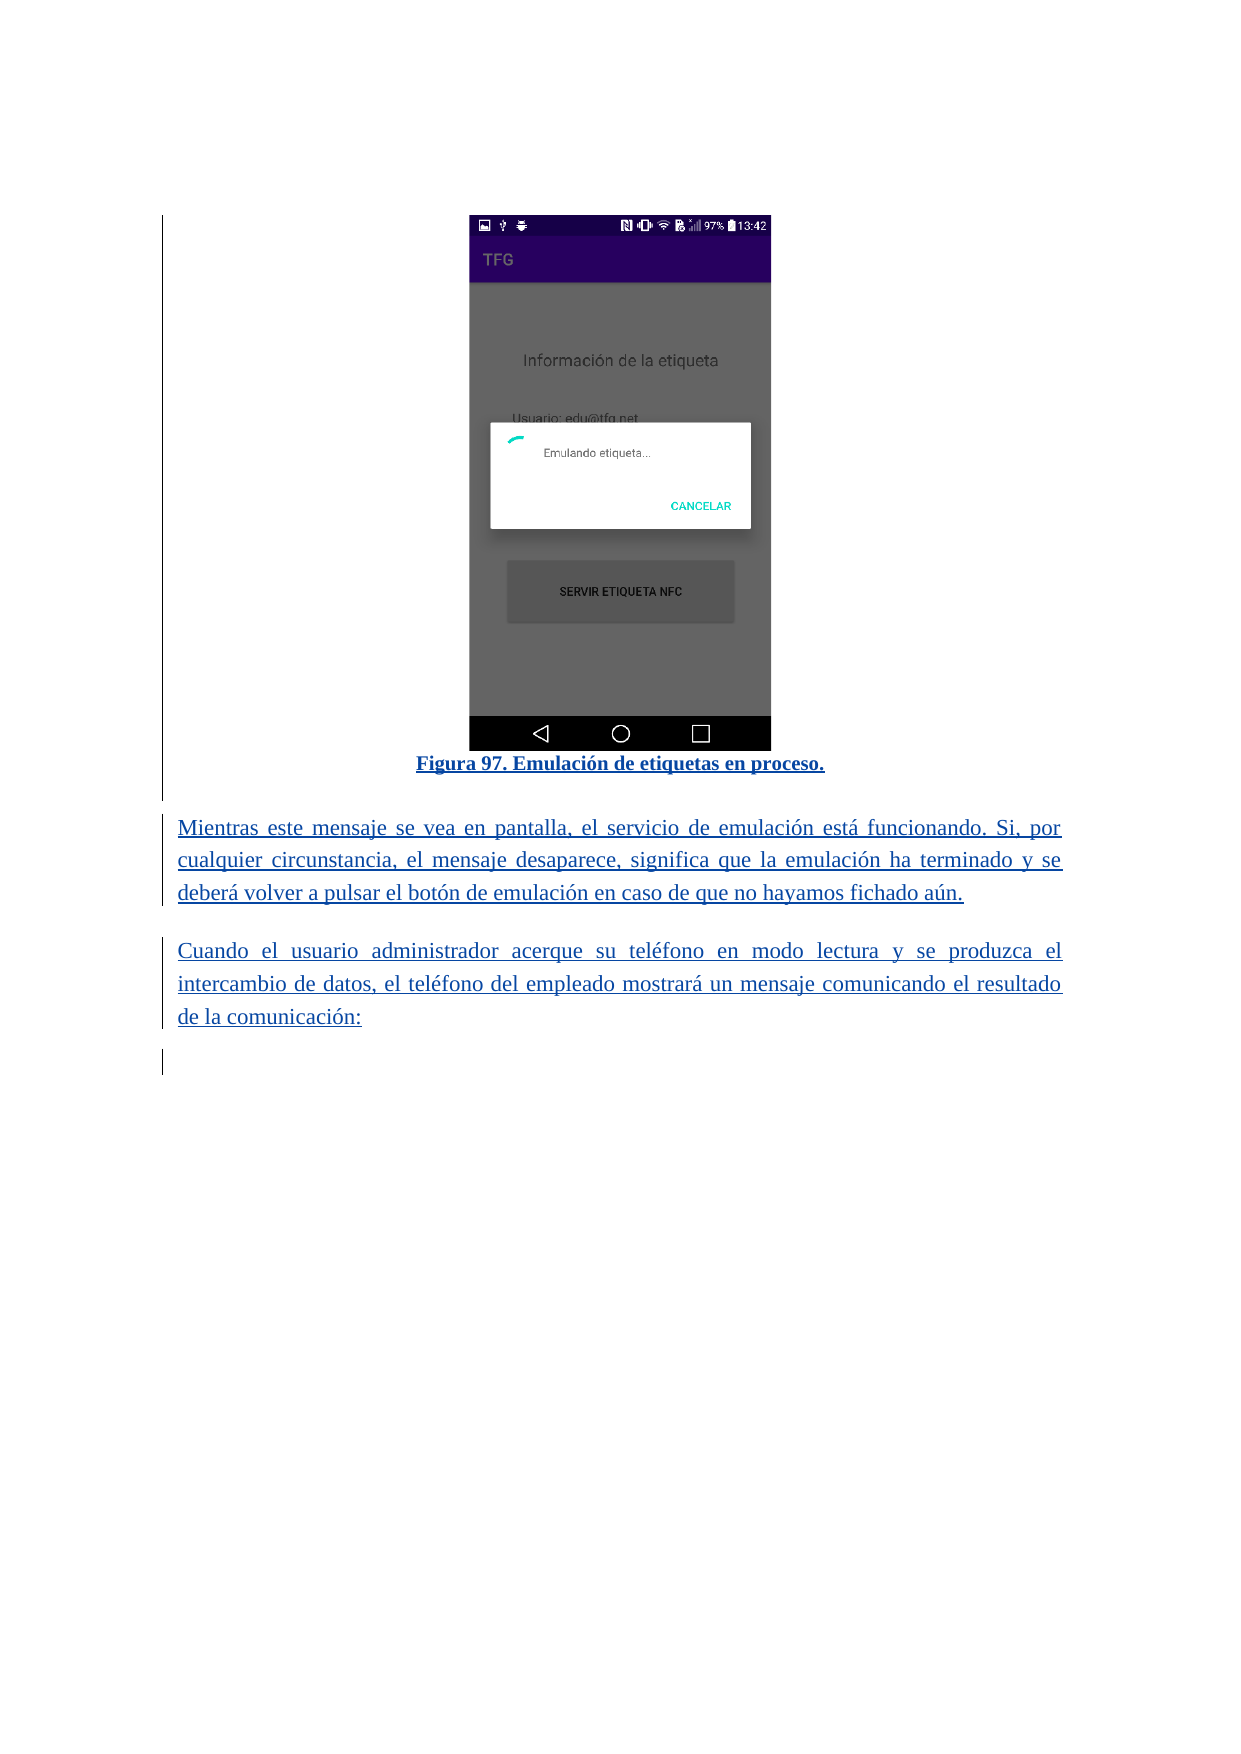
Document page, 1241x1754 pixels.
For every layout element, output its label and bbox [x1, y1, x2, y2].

picture [469, 215, 772, 751]
